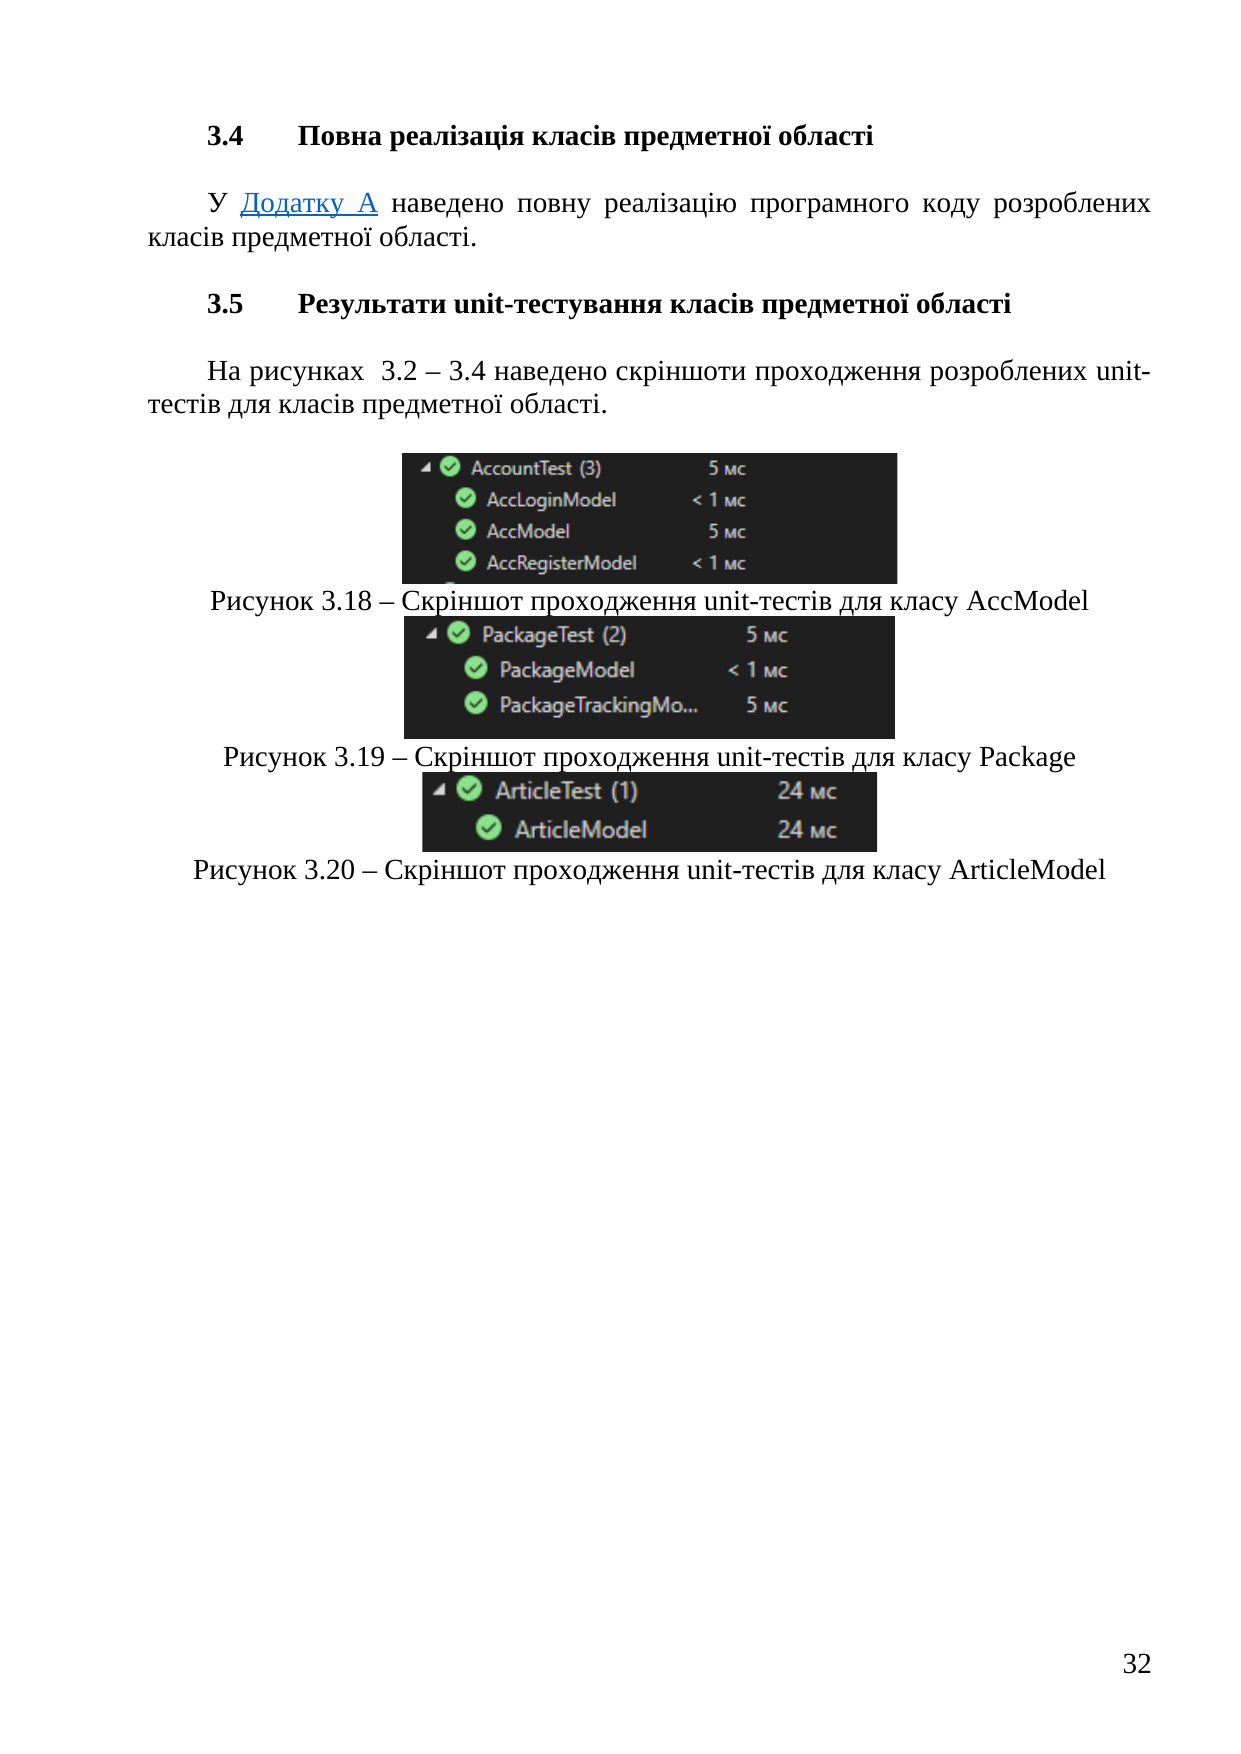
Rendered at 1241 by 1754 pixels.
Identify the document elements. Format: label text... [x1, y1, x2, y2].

subtitle Результати unit-тестування класів предметної області [148, 286, 1152, 319]
picture [404, 616, 895, 739]
list У Додатку A наведено повну реалізацію програмного коду розроблених класів предметної області. [148, 185, 1152, 252]
picture [422, 772, 878, 852]
picture [402, 453, 898, 584]
text На рисунках 3.2 – 3.4 наведено скріншоти проходження розроблених unit-тестів для класів предметної області. [148, 353, 1152, 420]
subtitle Повна реалізація класів предметної області [148, 118, 1152, 152]
